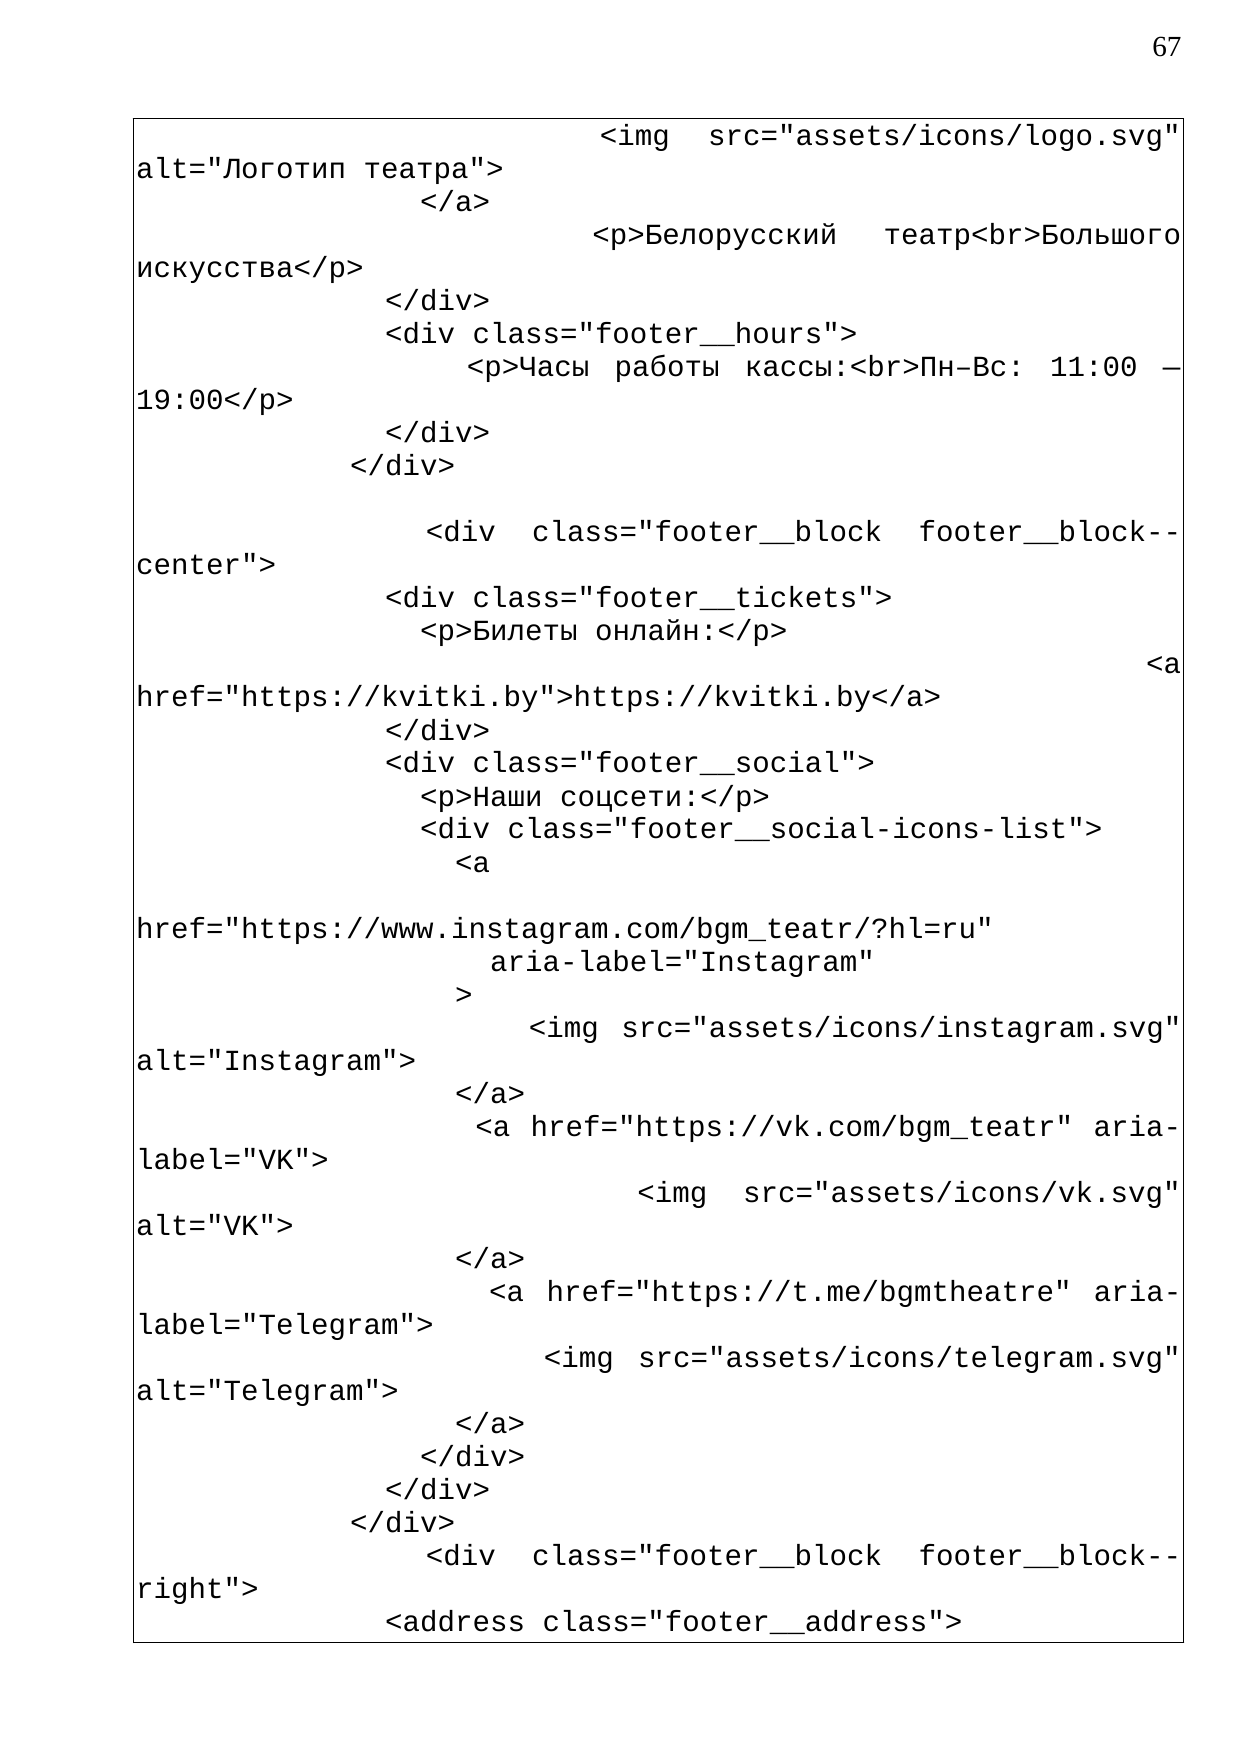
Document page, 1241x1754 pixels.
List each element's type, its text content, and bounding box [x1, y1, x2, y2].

text <div class="footer__hours"> [136, 319, 1181, 352]
text <p>Наши соцсети:</p> [136, 782, 1181, 815]
text <p>Белорусский театр<br>Большого искусства</p> [136, 220, 1181, 286]
text </div> [136, 286, 1181, 319]
text <a href="https://t.me/bgmtheatre" aria-label="Telegram"> [136, 1277, 1181, 1343]
text <img src="assets/icons/instagram.svg" alt="Instagram"> [136, 1013, 1181, 1079]
text </a> [136, 1079, 1181, 1112]
text <div class="footer__tickets"> [136, 583, 1181, 617]
text <div class="footer__block footer__block--center"> [136, 517, 1181, 583]
text </div> [136, 716, 1181, 749]
text </div> [136, 1442, 1181, 1475]
text > [136, 980, 1181, 1013]
text <a href="https://kvitki.by">https://kvitki.by</a> [136, 649, 1181, 716]
text <img src="assets/icons/vk.svg" alt="VK"> [136, 1178, 1181, 1244]
text </a> [136, 1244, 1181, 1277]
text </div> [136, 451, 1181, 484]
text </a> [136, 1409, 1181, 1442]
text <p>Билеты онлайн:</p> [136, 617, 1181, 649]
text <p>Часы работы кассы:<br>Пн–Вс: 11:00 — 19:00</p> [136, 352, 1181, 418]
text <address class="footer__address"> [134, 1604, 1183, 1642]
text </a> [136, 187, 1181, 220]
text </div> [136, 1475, 1181, 1508]
text <div class="footer__social"> [136, 749, 1181, 782]
text <div class="footer__social-icons-list"> [136, 815, 1181, 848]
text </div> [136, 1508, 1181, 1541]
text <img src="assets/icons/logo.svg" alt="Логотип театра"> [134, 119, 1183, 187]
text <a href="https://vk.com/bgm_teatr" aria-label="VK"> [136, 1112, 1181, 1178]
text <div class="footer__block footer__block--right"> [136, 1541, 1181, 1604]
text <img src="assets/icons/telegram.svg" alt="Telegram"> [136, 1343, 1181, 1409]
text </div> [136, 418, 1181, 451]
text href="https://www.instagram.com/bgm_teatr/?hl=ru" [136, 881, 1181, 947]
text <a [136, 848, 1181, 881]
text aria-label="Instagram" [136, 947, 1181, 980]
